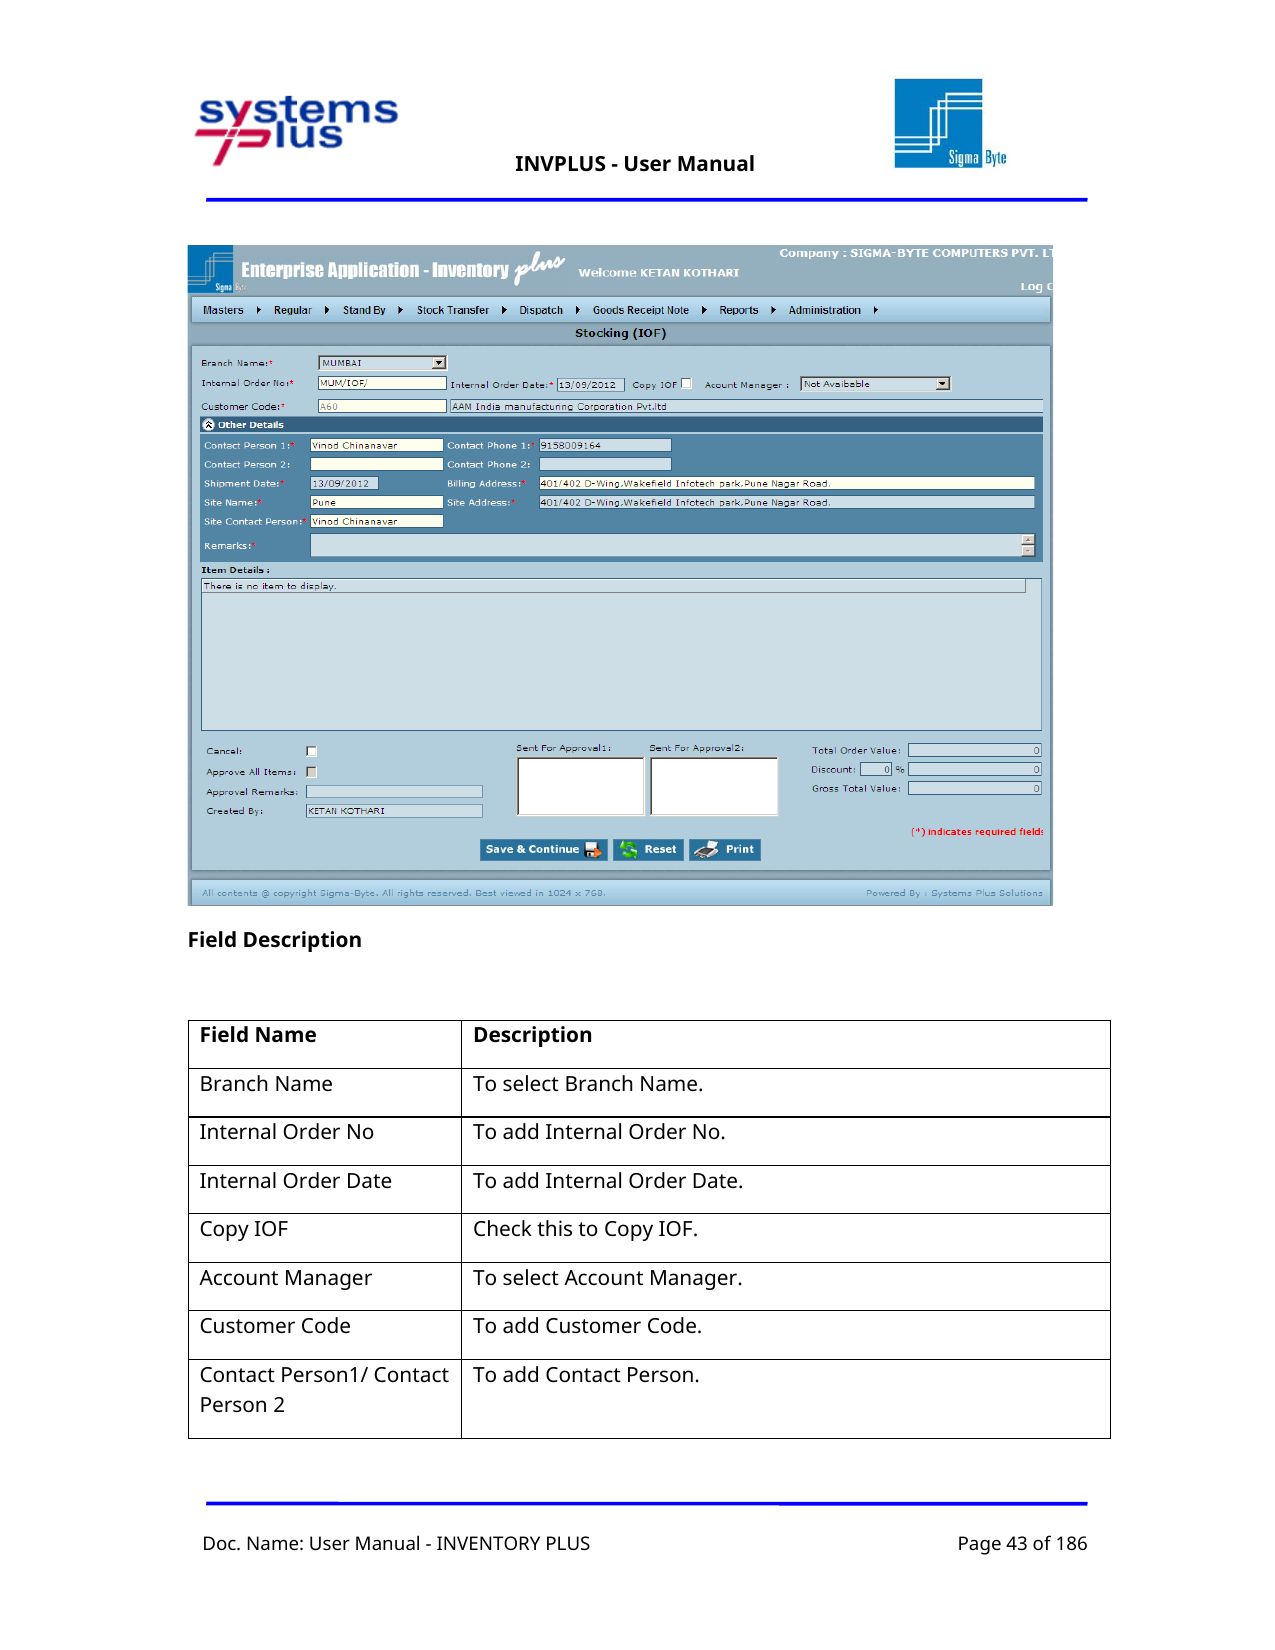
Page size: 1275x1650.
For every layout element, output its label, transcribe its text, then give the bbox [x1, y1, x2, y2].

table_cell Copy IOF [189, 1214, 461, 1262]
picture [870, 75, 1012, 172]
table_cell To select Branch Name. [462, 1069, 1110, 1116]
table_cell Branch Name [189, 1069, 461, 1116]
table_cell Check this to Copy IOF. [462, 1214, 1110, 1262]
picture [187, 245, 1054, 906]
table_cell Contact Person1/ Contact Person 2 [189, 1360, 461, 1438]
table_cell To add Customer Code. [462, 1311, 1110, 1359]
table_cell Customer Code [189, 1311, 461, 1359]
table_cell Internal Order No [189, 1118, 461, 1165]
table_cell To add Internal Order No. [462, 1118, 1110, 1165]
table_cell Internal Order Date [189, 1166, 461, 1213]
text Field Description [187, 925, 1153, 953]
table_cell To add Contact Person. [462, 1360, 1110, 1438]
table_cell Account Manager [189, 1263, 461, 1310]
picture [187, 81, 405, 172]
table_cell To select Account Manager. [462, 1263, 1110, 1310]
table_cell To add Internal Order Date. [462, 1166, 1110, 1213]
table_header Description [462, 1021, 1110, 1068]
table_header Field Name [189, 1021, 461, 1068]
